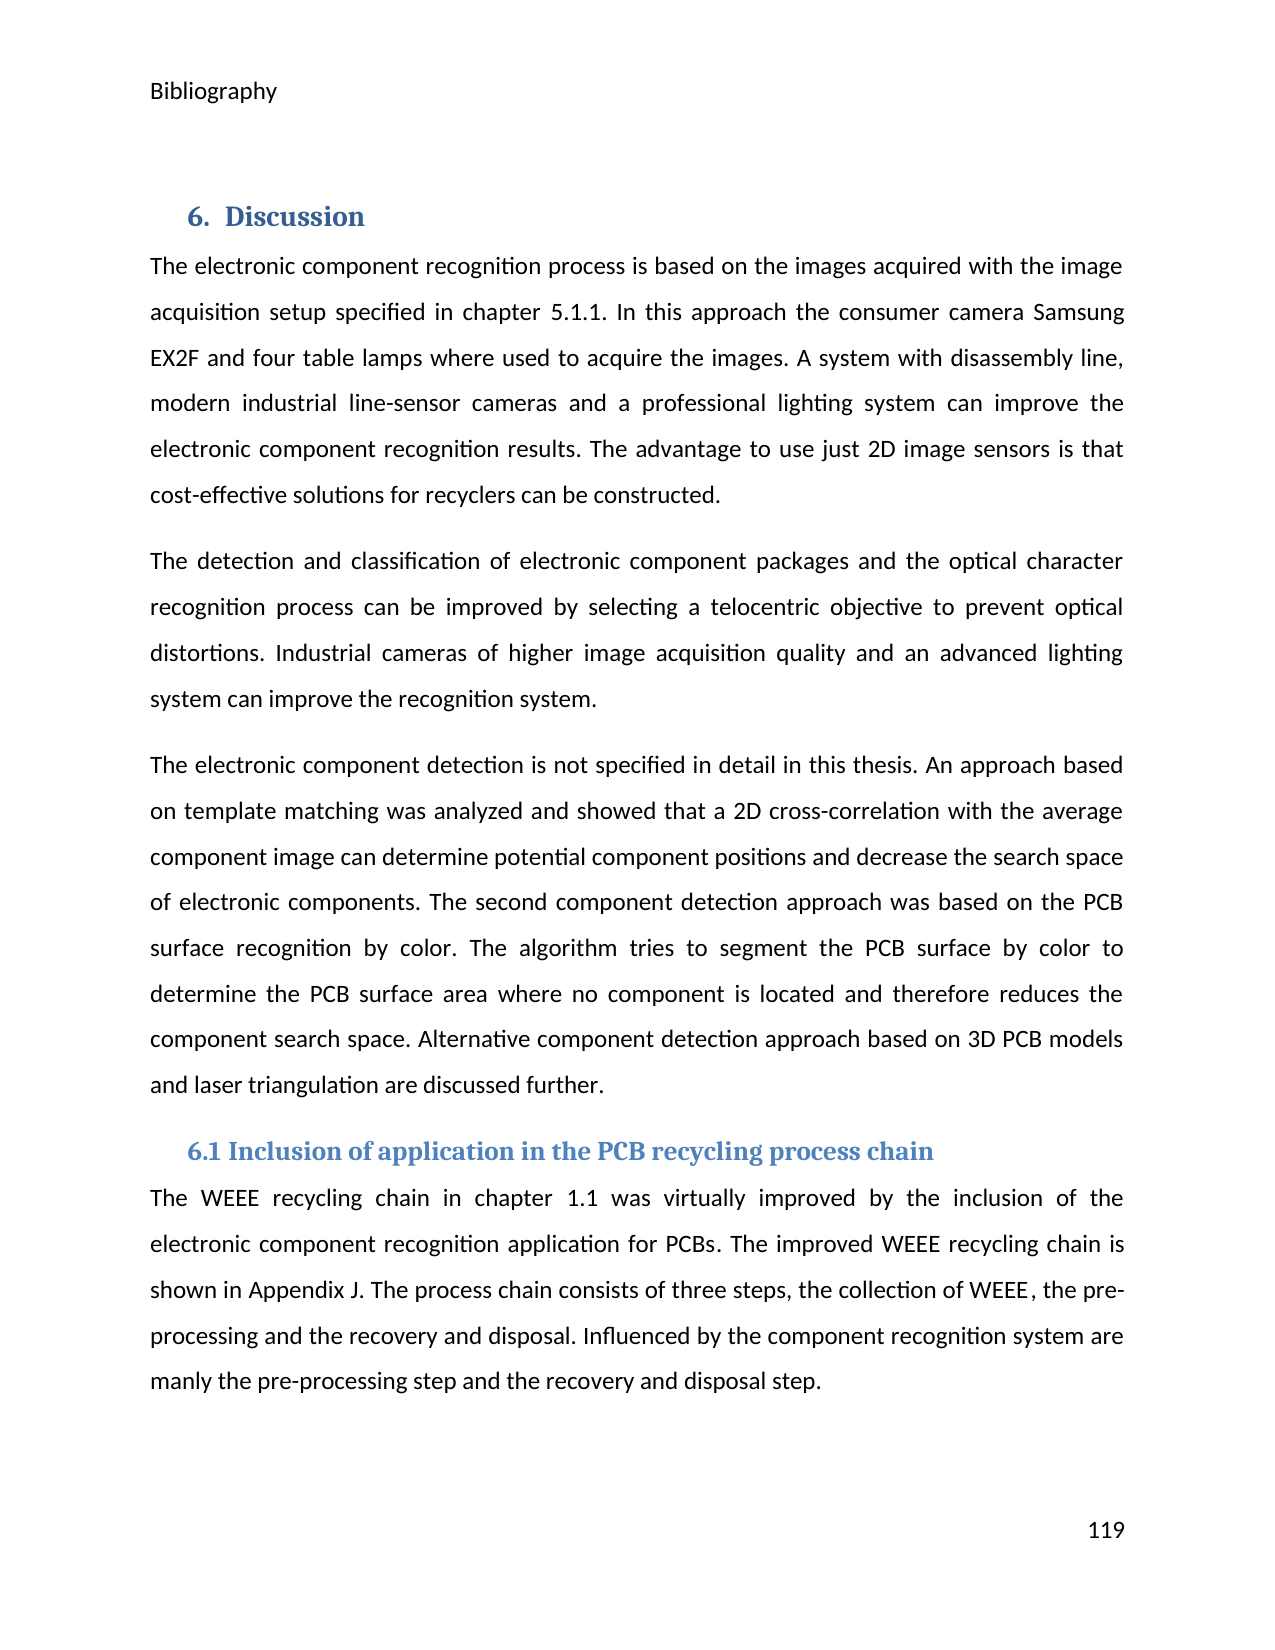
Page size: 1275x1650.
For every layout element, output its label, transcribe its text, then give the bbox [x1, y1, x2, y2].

text The WEEE recycling chain in chapter 1.1 was virtually improved by the inclusion of the electronic component recognition application for PCBs. The improved WEEE recycling chain is shown in Appendix J. The process chain consists of three steps, the collection of WEEE, the pre-processing and the recovery and disposal. Influenced by the component recognition system are manly the pre-processing step and the recovery and disposal step. [150, 1183, 1125, 1396]
text The electronic component recognition process is based on the images acquired with the image acquisition setup specified in chapter 5.1.1. In this approach the consumer camera Samsung EX2F and four table lamps where used to acquire the images. A system with disassembly line, modern industrial line-sensor cameras and a professional lighting system can improve the electronic component recognition results. The advantage to use just 2D image sensors is that cost-effective solutions for recyclers can be constructed. [150, 250, 1125, 509]
subtitle Inclusion of application in the PCB recycling process chain [187, 1136, 1125, 1167]
text The detection and classification of electronic component packages and the optical character recognition process can be improved by selecting a telocentric objective to prevent optical distortions. Industrial cameras of higher image acquisition quality and an advanced lighting system can improve the recognition system. [150, 546, 1125, 713]
text The electronic component detection is not specified in detail in this thesis. An approach based on template matching was analyzed and showed that a 2D cross-correlation with the average component image can determine potential component positions and decrease the search space of electronic components. The second component detection approach was based on the PCB surface recognition by color. The algorithm tries to segment the PCB surface by color to determine the PCB surface area where no component is located and therefore reduces the component search space. Alternative component detection approach based on 3D PCB models and laser triangulation are discussed further. [150, 749, 1125, 1100]
subtitle Discussion [187, 200, 1125, 233]
